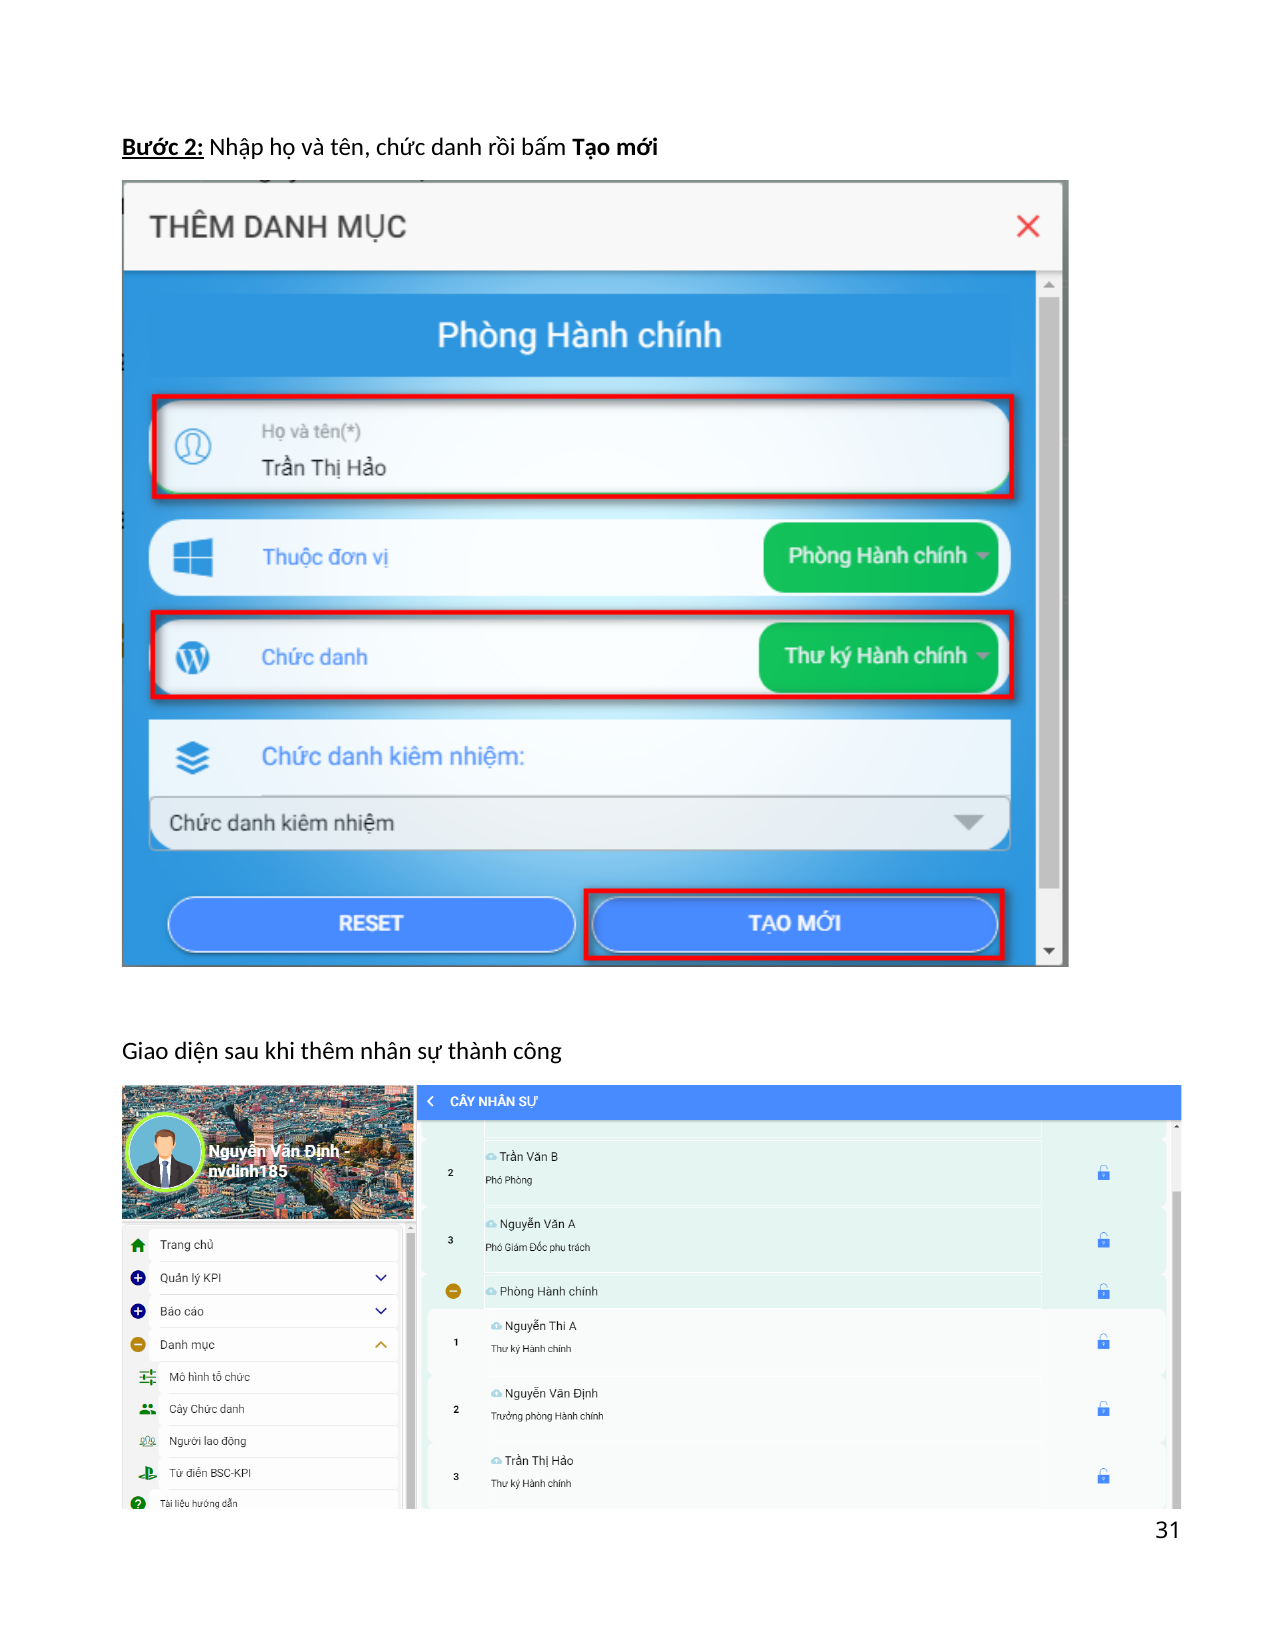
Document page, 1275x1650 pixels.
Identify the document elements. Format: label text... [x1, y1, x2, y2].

text Giao diện sau khi thêm nhân sự thành công [122, 1035, 1181, 1066]
text Bước 2: Nhập họ và tên, chức danh rồi bấm Tạo mới [122, 131, 1181, 162]
picture [121, 180, 1069, 967]
picture [121, 1085, 1182, 1509]
